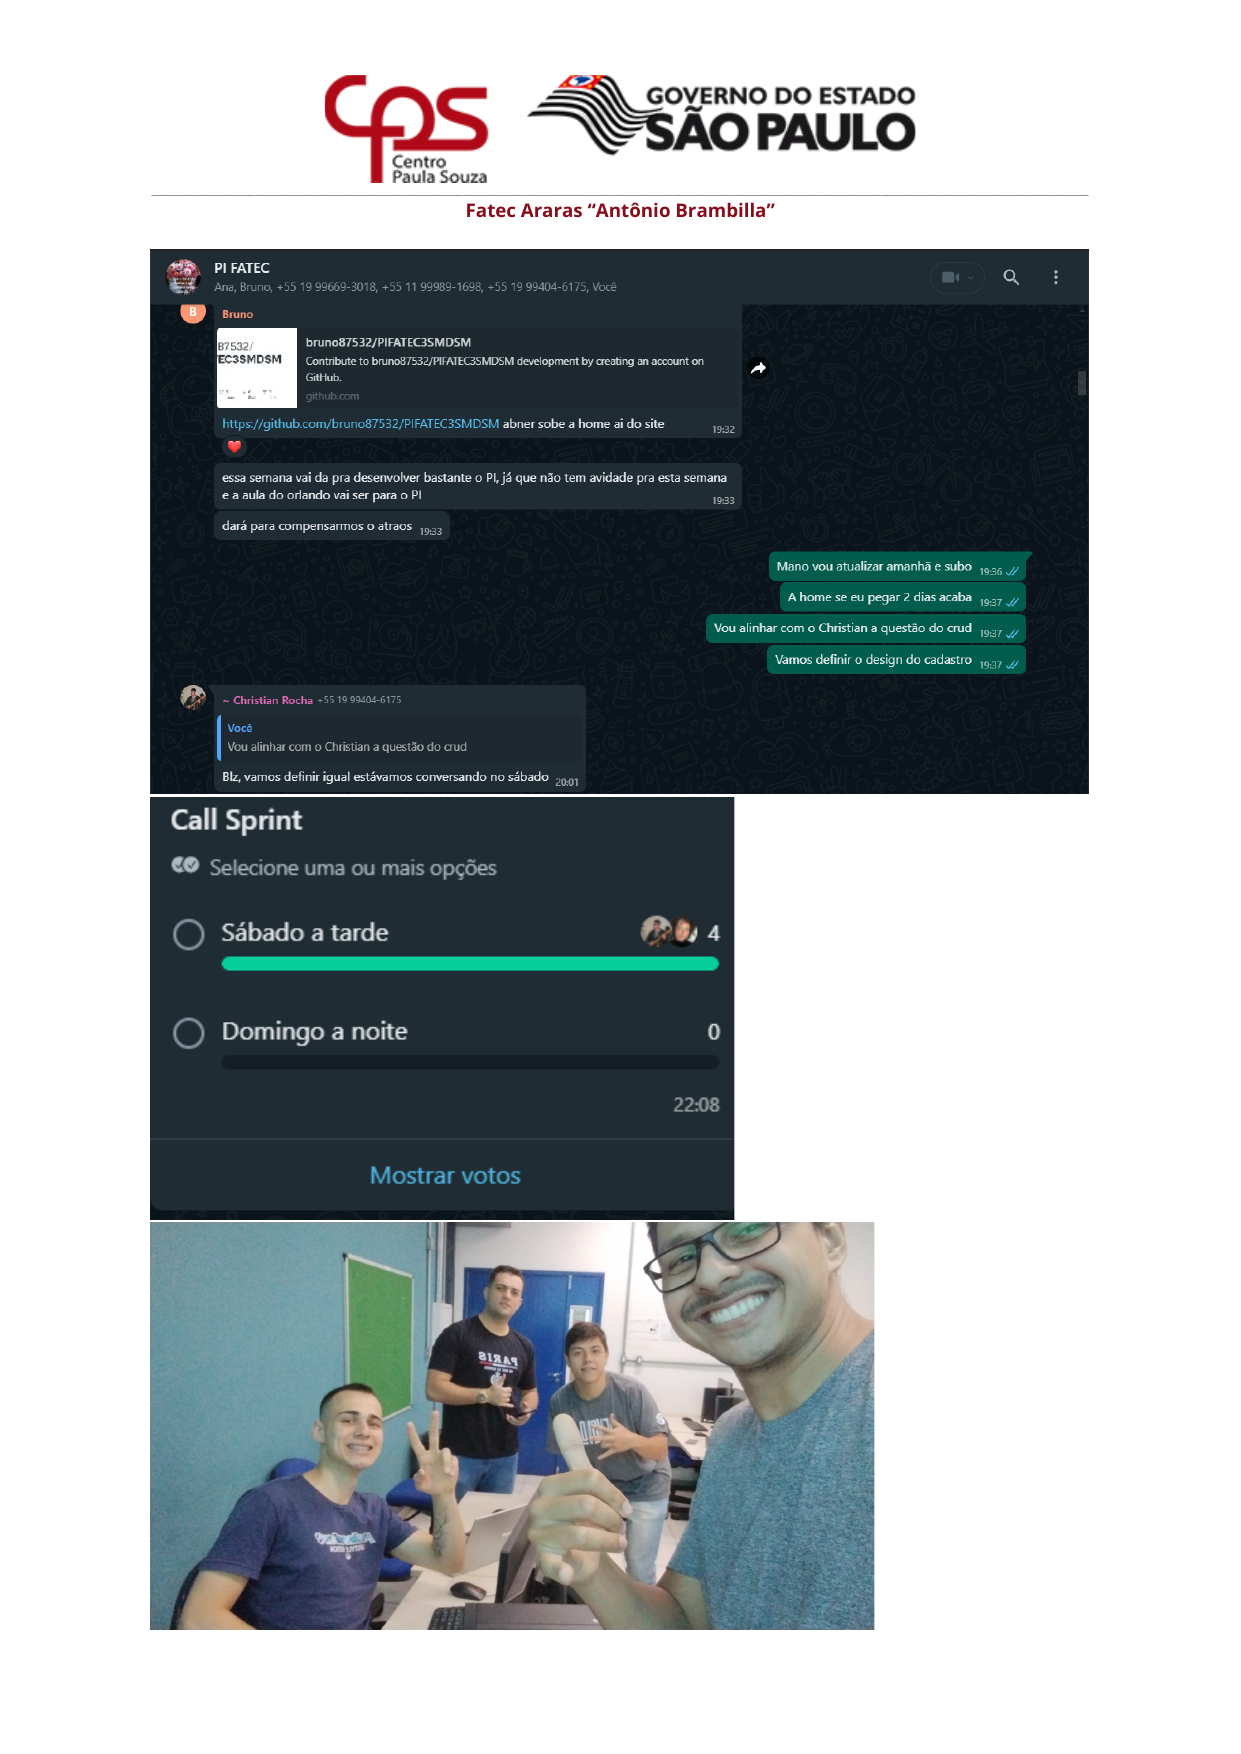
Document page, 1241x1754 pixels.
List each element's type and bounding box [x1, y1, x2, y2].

picture [150, 1222, 875, 1630]
picture [324, 75, 916, 183]
picture [150, 249, 1089, 794]
picture [150, 797, 735, 1220]
